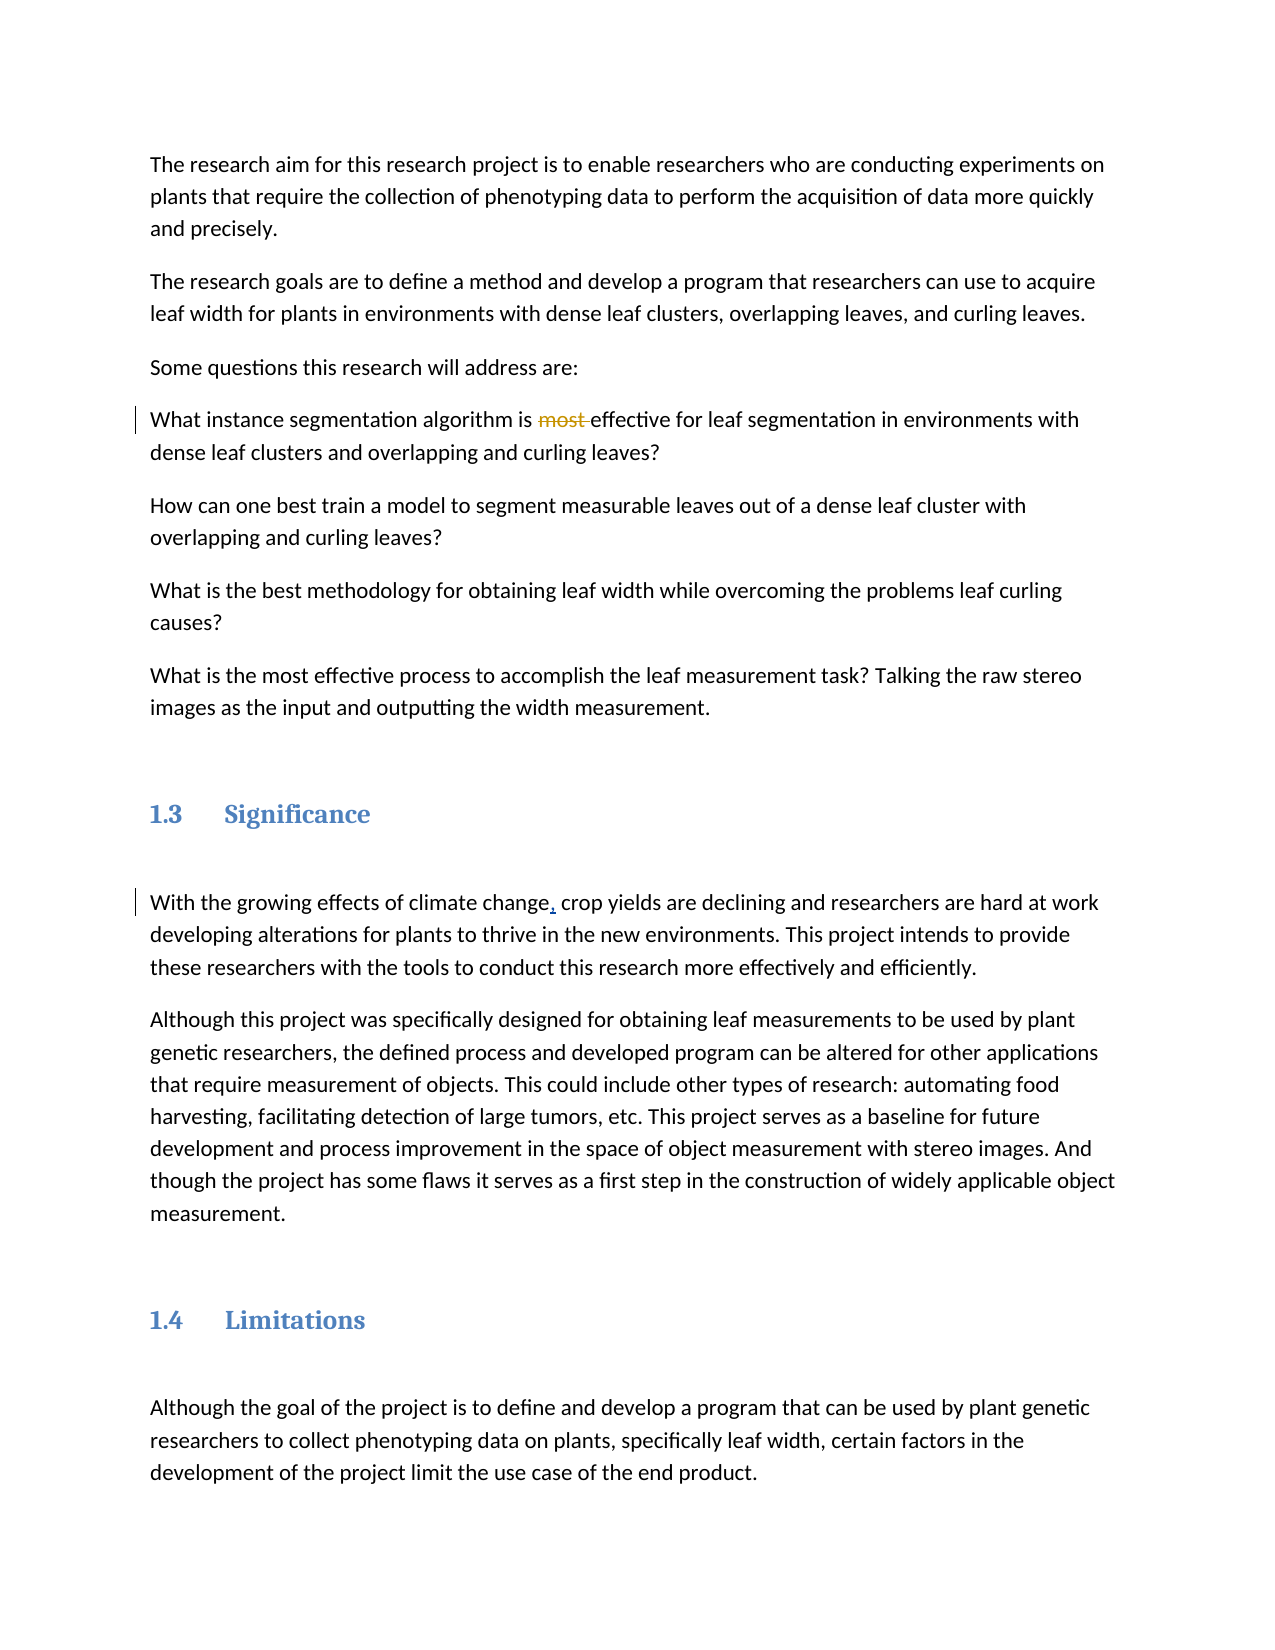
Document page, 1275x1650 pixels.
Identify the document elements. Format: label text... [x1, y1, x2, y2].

text Although the goal of the project is to define and develop a program that can be used by plant genetic researchers to collect phenotyping data on plants, specifically leaf width, certain factors in the development of the project limit the use case of the end product. [150, 1393, 1125, 1486]
subtitle Limitations [150, 1305, 1125, 1336]
text What is the most effective process to accomplish the leaf measurement task? Talking the raw stereo images as the input and outputting the width measurement. [150, 661, 1125, 721]
text The research aim for this research project is to enable researchers who are conducting experiments on plants that require the collection of phenotyping data to perform the acquisition of data more quickly and precisely. [150, 150, 1125, 242]
text Although this project was specifically designed for obtaining leaf measurements to be used by plant genetic researchers, the defined process and developed program can be altered for other applications that require measurement of objects. This could include other types of research: automating food harvesting, facilitating detection of large tumors, etc. This project serves as a baseline for future development and process improvement in the space of object measurement with stereo images. And though the project has some flaws it serves as a first step in the construction of widely applicable object measurement. [150, 1006, 1125, 1227]
text With the growing effects of climate change crop yields are declining and researchers are hard at work developing alterations for plants to thrive in the new environments. This project intends to provide these researchers with the tools to conduct this research more effectively and efficiently. [150, 888, 1125, 981]
text The research goals are to define a method and develop a program that researchers can use to acquire leaf width for plants in environments with dense leaf clusters, overlapping leaves, and curling leaves. [150, 267, 1125, 328]
text What instance segmentation algorithm is effective for leaf segmentation in environments with dense leaf clusters and overlapping and curling leaves? [150, 406, 1125, 466]
text How can one best train a model to segment measurable leaves out of a dense leaf cluster with overlapping and curling leaves? [150, 491, 1125, 551]
text What is the best methodology for obtaining leaf width while overcoming the problems leaf curling causes? [150, 576, 1125, 636]
text Some questions this research will address are: [150, 353, 1125, 381]
subtitle Significance [150, 799, 1125, 831]
